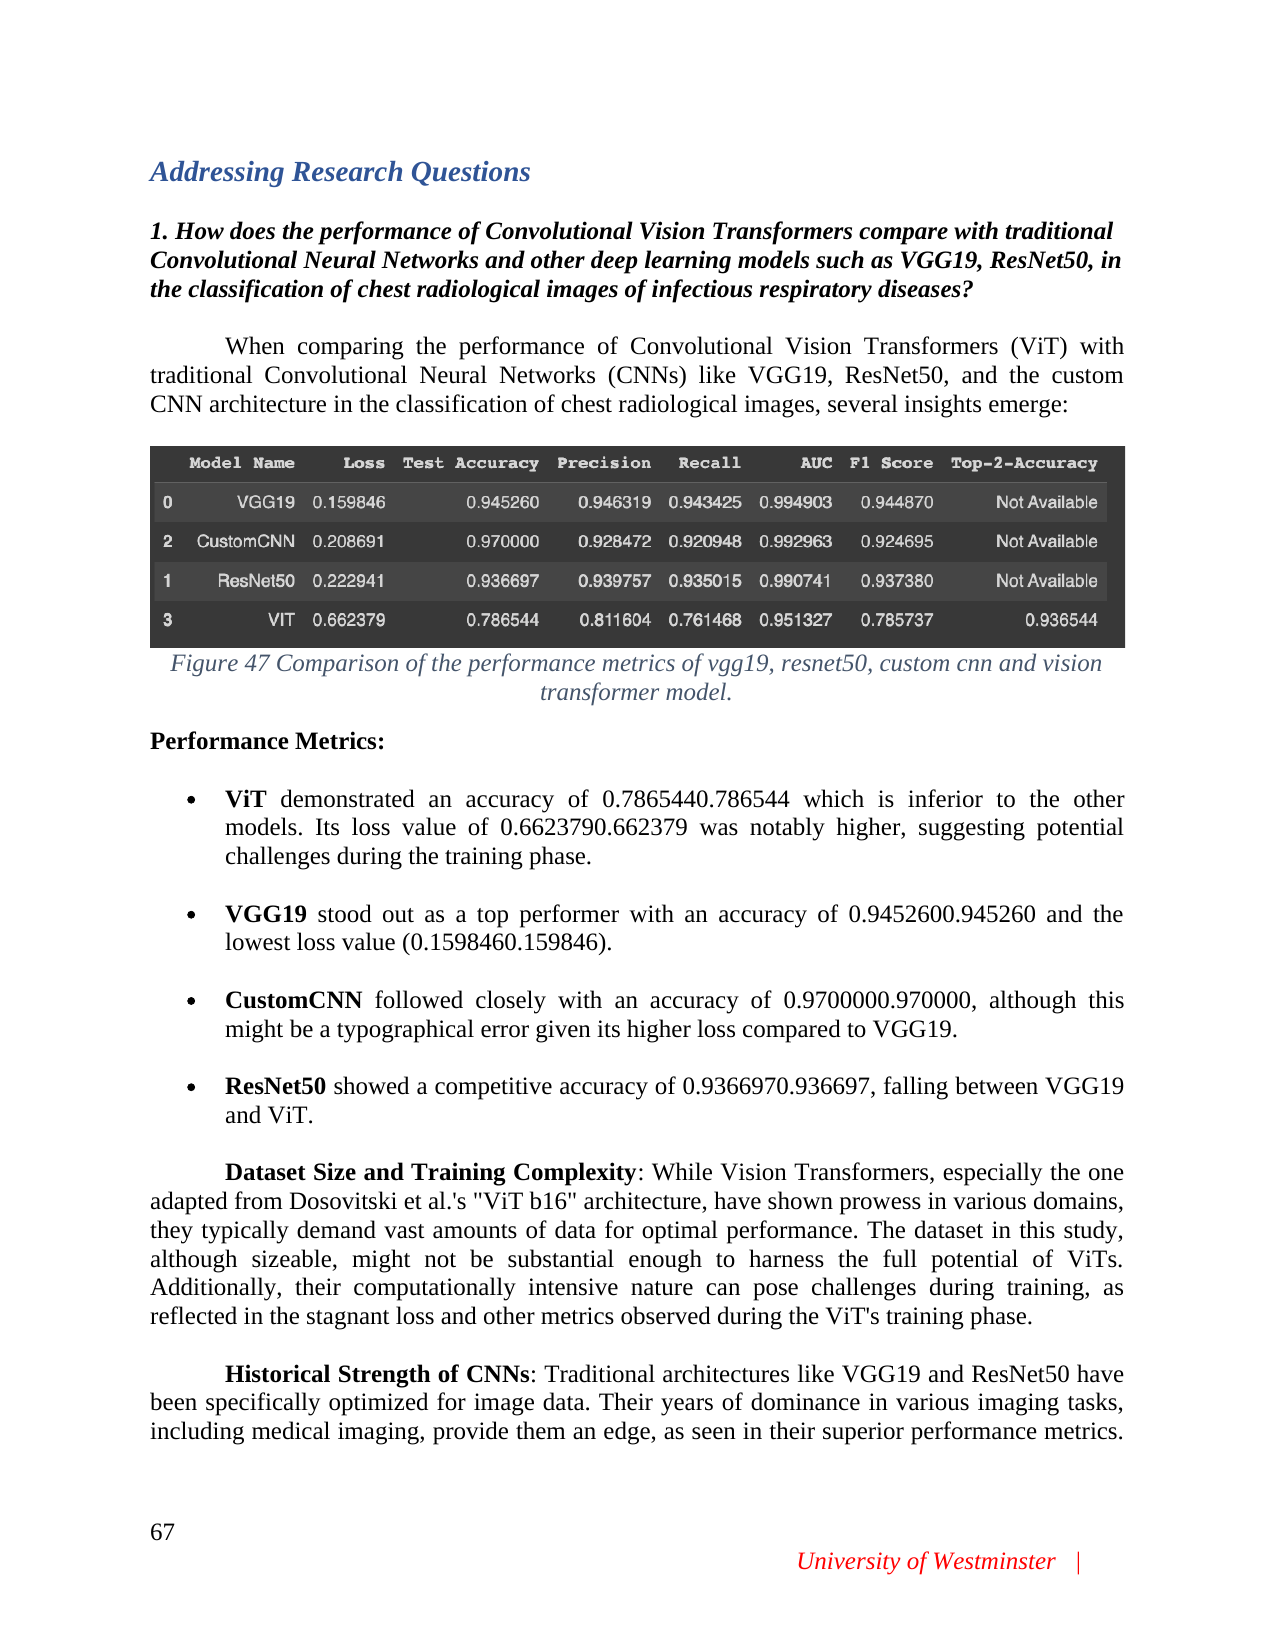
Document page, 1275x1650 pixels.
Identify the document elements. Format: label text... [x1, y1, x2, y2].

list CustomCNN followed closely with an accuracy of 0.9700000.970000, although this might be a typographical error given its higher loss compared to VGG19. [187, 985, 1125, 1042]
text Performance Metrics: [150, 726, 1125, 755]
subtitle Addressing Research Questions [150, 154, 1125, 188]
text When comparing the performance of Convolutional Vision Transformers (ViT) with traditional Convolutional Neural Networks (CNNs) like VGG19, ResNet50, and the custom CNN architecture in the classification of chest radiological images, several insights emerge: [150, 331, 1125, 418]
text Dataset Size and Training Complexity: While Vision Transformers, especially the one adapted from Dosovitski et al.'s "ViT b16" architecture, have shown prowess in various domains, they typically demand vast amounts of data for optimal performance. The dataset in this study, although sizeable, might not be substantial enough to harness the full potential of ViTs. Additionally, their computationally intensive nature can pose challenges during training, as reflected in the stagnant loss and other metrics observed during the ViT's training phase. [150, 1157, 1125, 1330]
list ResNet50 showed a competitive accuracy of 0.9366970.936697, falling between VGG19 and ViT. [187, 1071, 1125, 1129]
text 1. How does the performance of Convolutional Vision Transformers compare with traditional Convolutional Neural Networks and other deep learning models such as VGG19, ResNet50, in the classification of chest radiological images of infectious respiratory diseases? [150, 216, 1125, 303]
text Figure 47 Comparison of the performance metrics of vgg19, resnet50, custom cnn and vision transformer model. [150, 648, 1125, 705]
list VGG19 stood out as a top performer with an accuracy of 0.9452600.945260 and the lowest loss value (0.1598460.159846). [187, 899, 1125, 956]
list ViT demonstrated an accuracy of 0.7865440.786544 which is inferior to the other models. Its loss value of 0.6623790.662379 was notably higher, suggesting potential challenges during the training phase. [187, 784, 1125, 870]
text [150, 1359, 1125, 1445]
picture [150, 446, 1125, 648]
